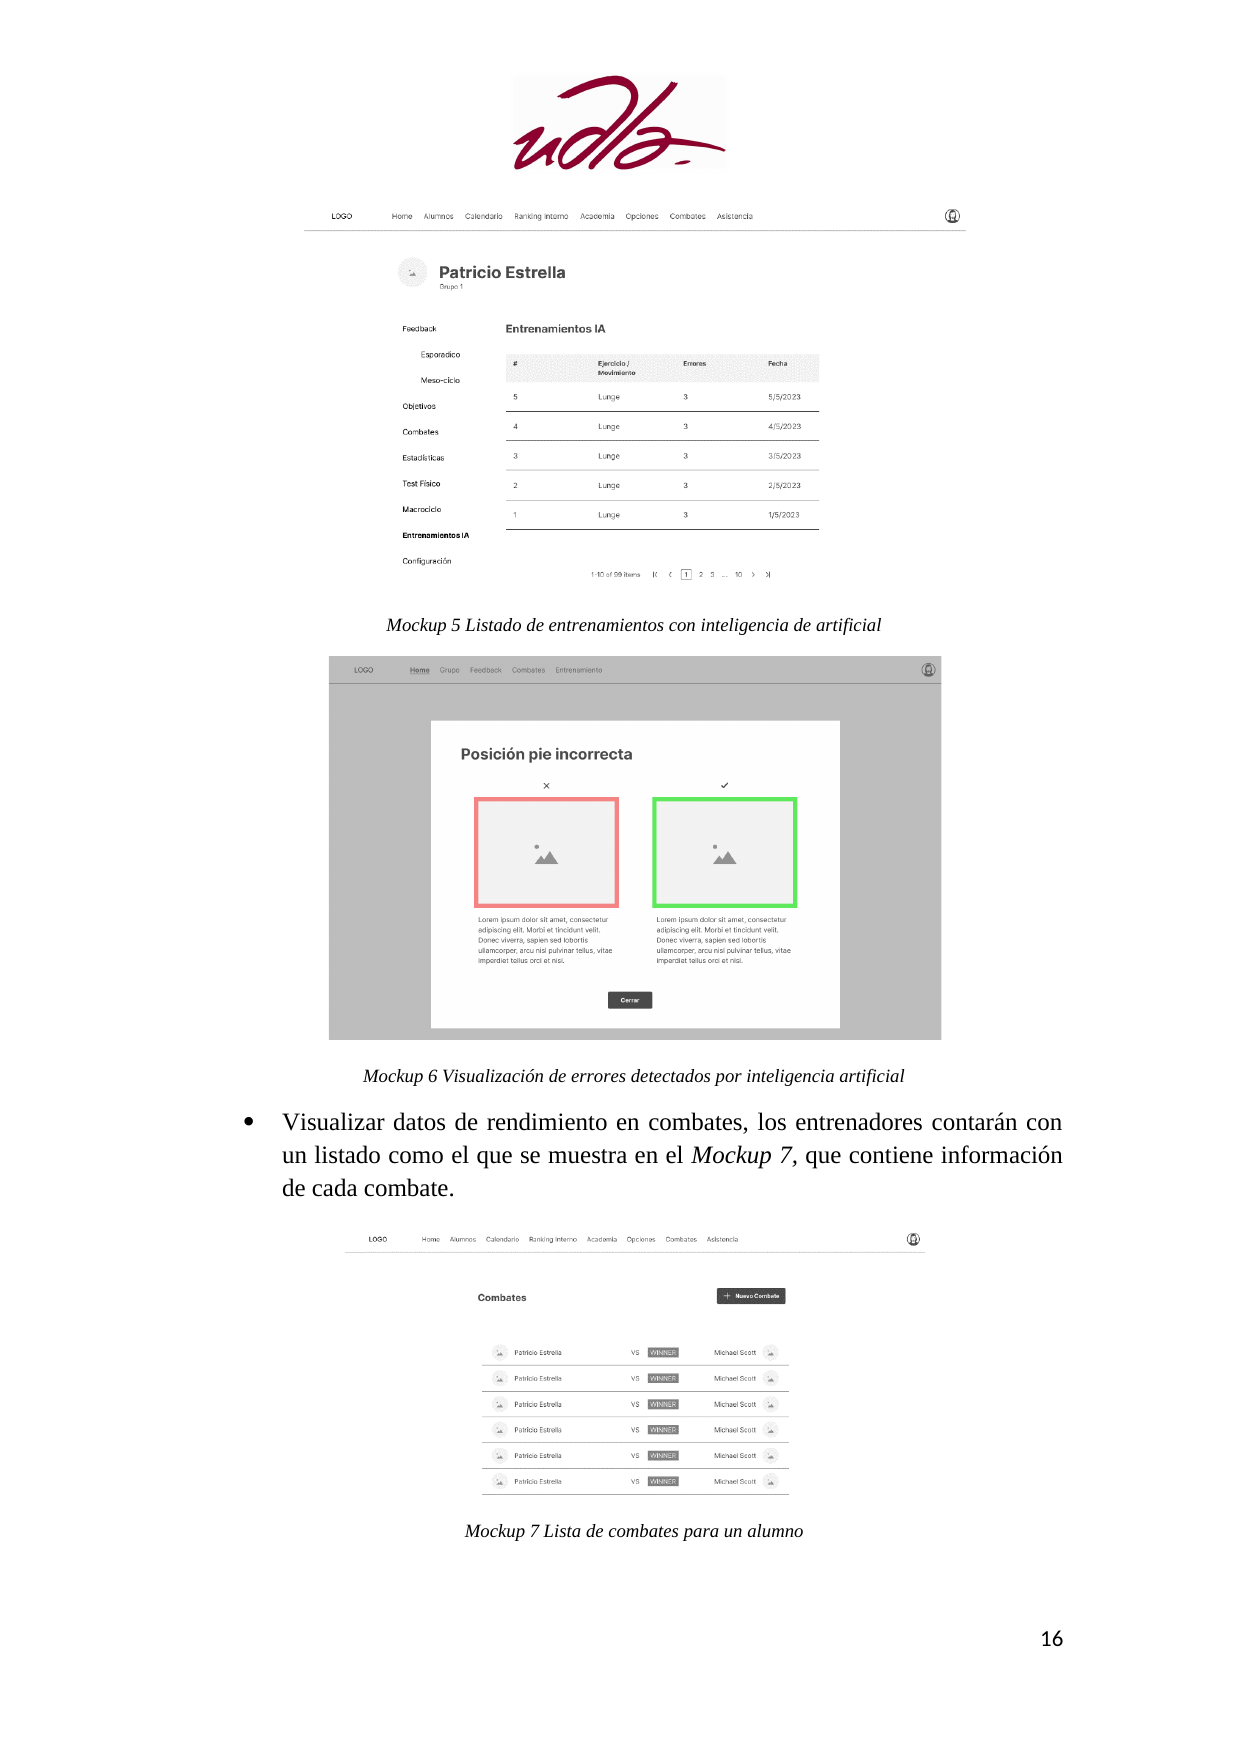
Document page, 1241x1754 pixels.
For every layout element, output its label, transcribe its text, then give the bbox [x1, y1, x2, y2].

text Mockup 5 Listado de entrenamientos con inteligencia de artificial [207, 614, 1063, 636]
list Visualizar datos de rendimiento en combates, los entrenadores contarán con un listado como el que se muestra en el Mockup 7, que contiene información de cada combate. [244, 1107, 1063, 1202]
picture [303, 201, 967, 590]
text Mockup 7 Lista de combates para un alumno [207, 1520, 1063, 1542]
picture [344, 1227, 926, 1496]
text Mockup 6 Visualización de errores detectados por inteligencia artificial [207, 1065, 1063, 1086]
picture [328, 656, 942, 1040]
picture [509, 73, 731, 174]
